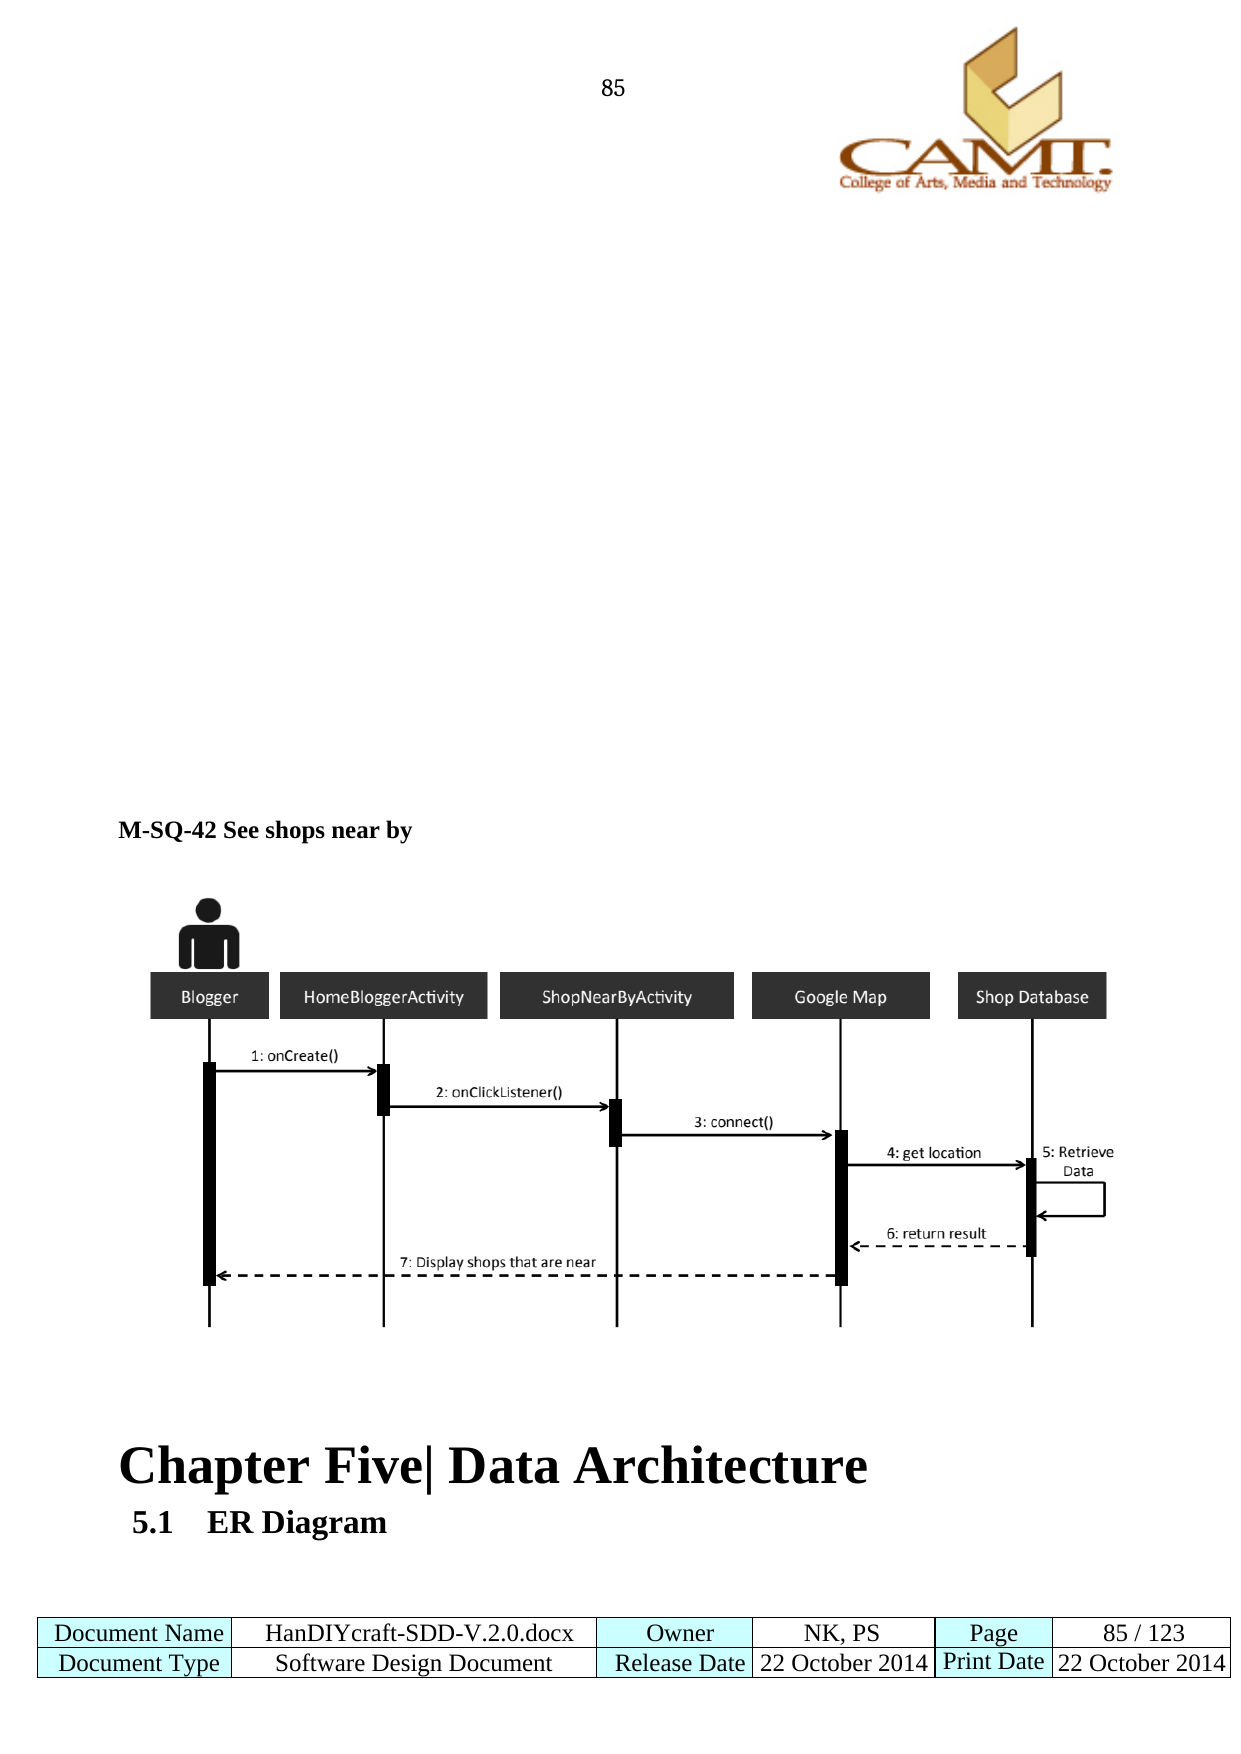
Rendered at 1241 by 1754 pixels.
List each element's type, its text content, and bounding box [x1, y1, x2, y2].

picture [755, 18, 1221, 207]
text M-SQ-42 See shops near by [118, 815, 1108, 844]
text Chapter Five| Data Architecture [118, 1433, 1108, 1495]
list ER Diagram [132, 1503, 1108, 1541]
